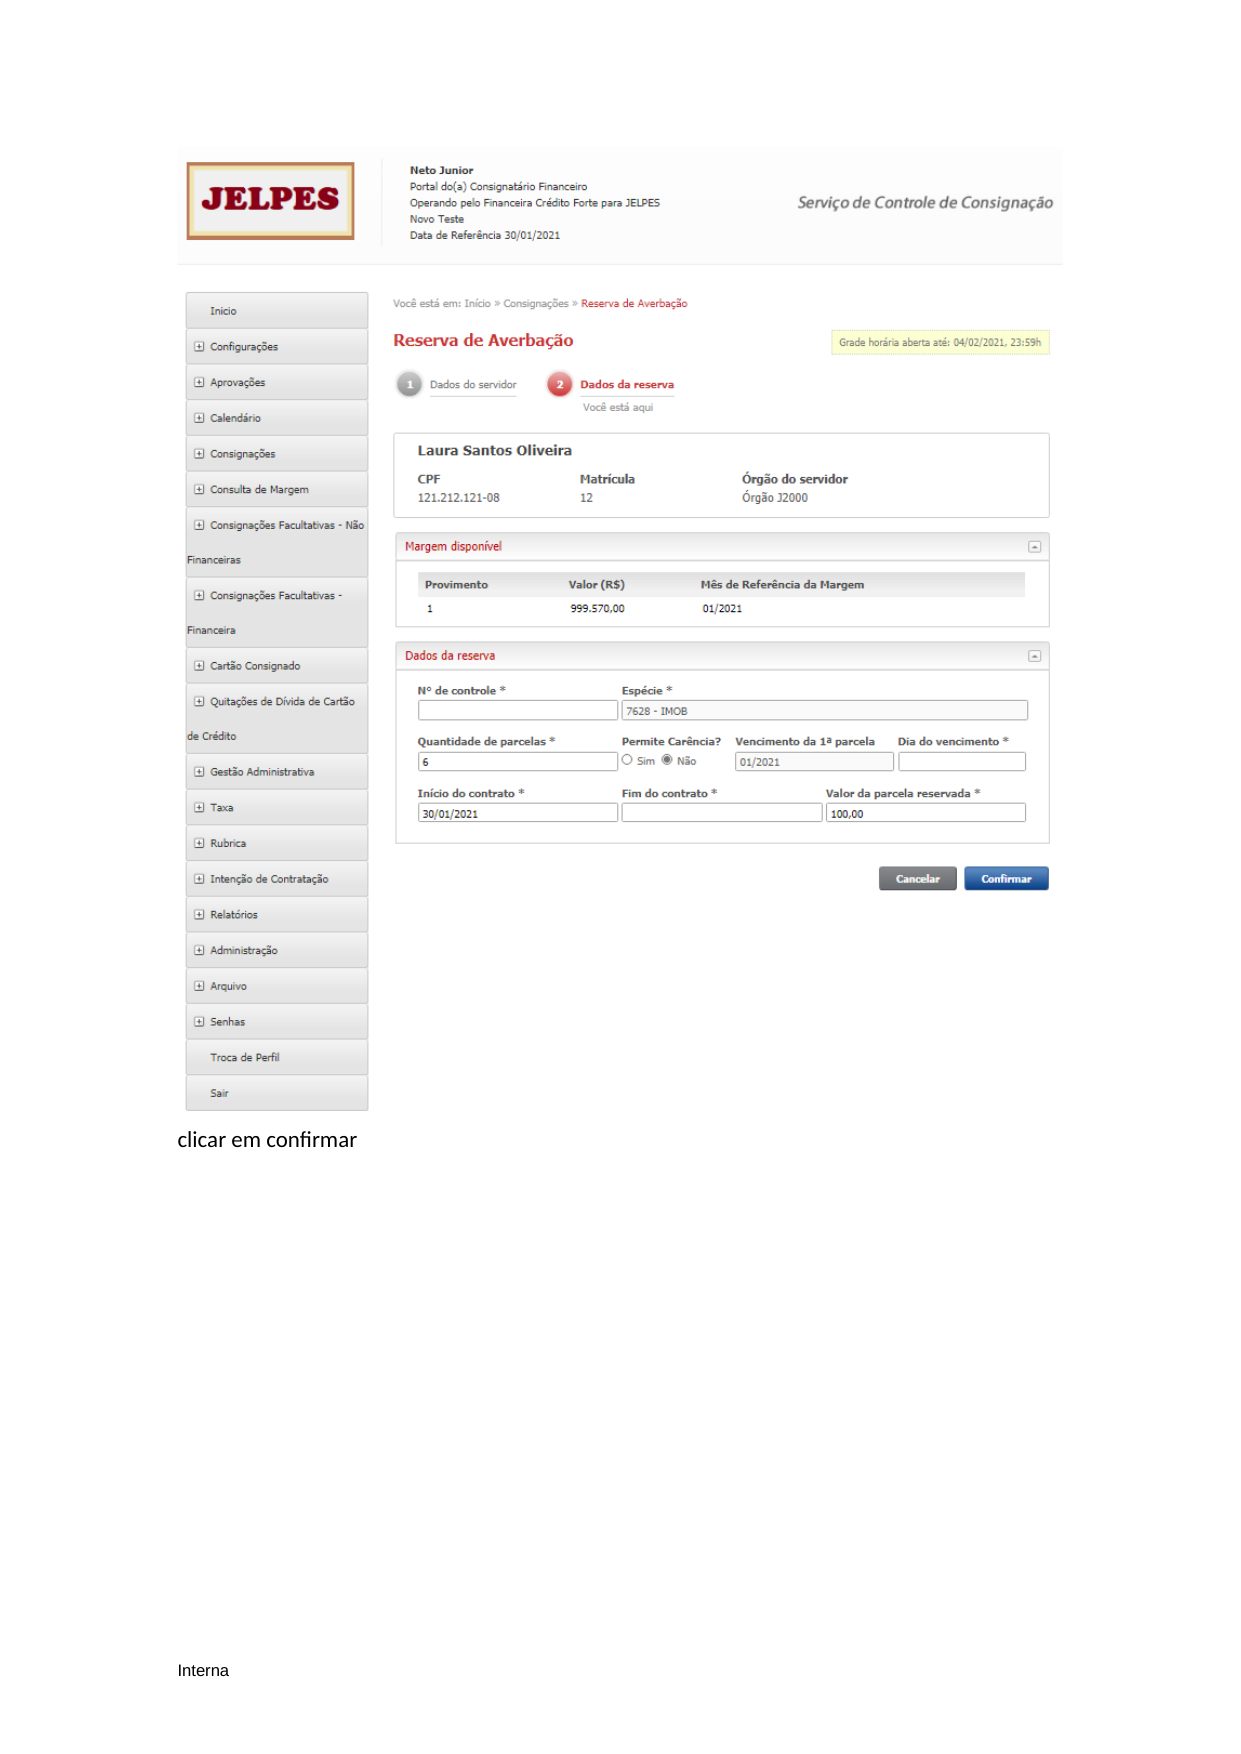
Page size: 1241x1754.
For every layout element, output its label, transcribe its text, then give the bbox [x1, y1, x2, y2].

text clicar em continuarclicar em sim + adicionarclicar em confirmarclicar em adicionarclicar em continuar(mesmo fluxo já descrito) clicar em continuarclicar em confirmarclicar na seta verdeclicar em confirmarclicar em finalizar averbaçãoclicar em confirmarver lupa com o jef [177, 1124, 1063, 1153]
picture [177, 147, 1063, 1124]
